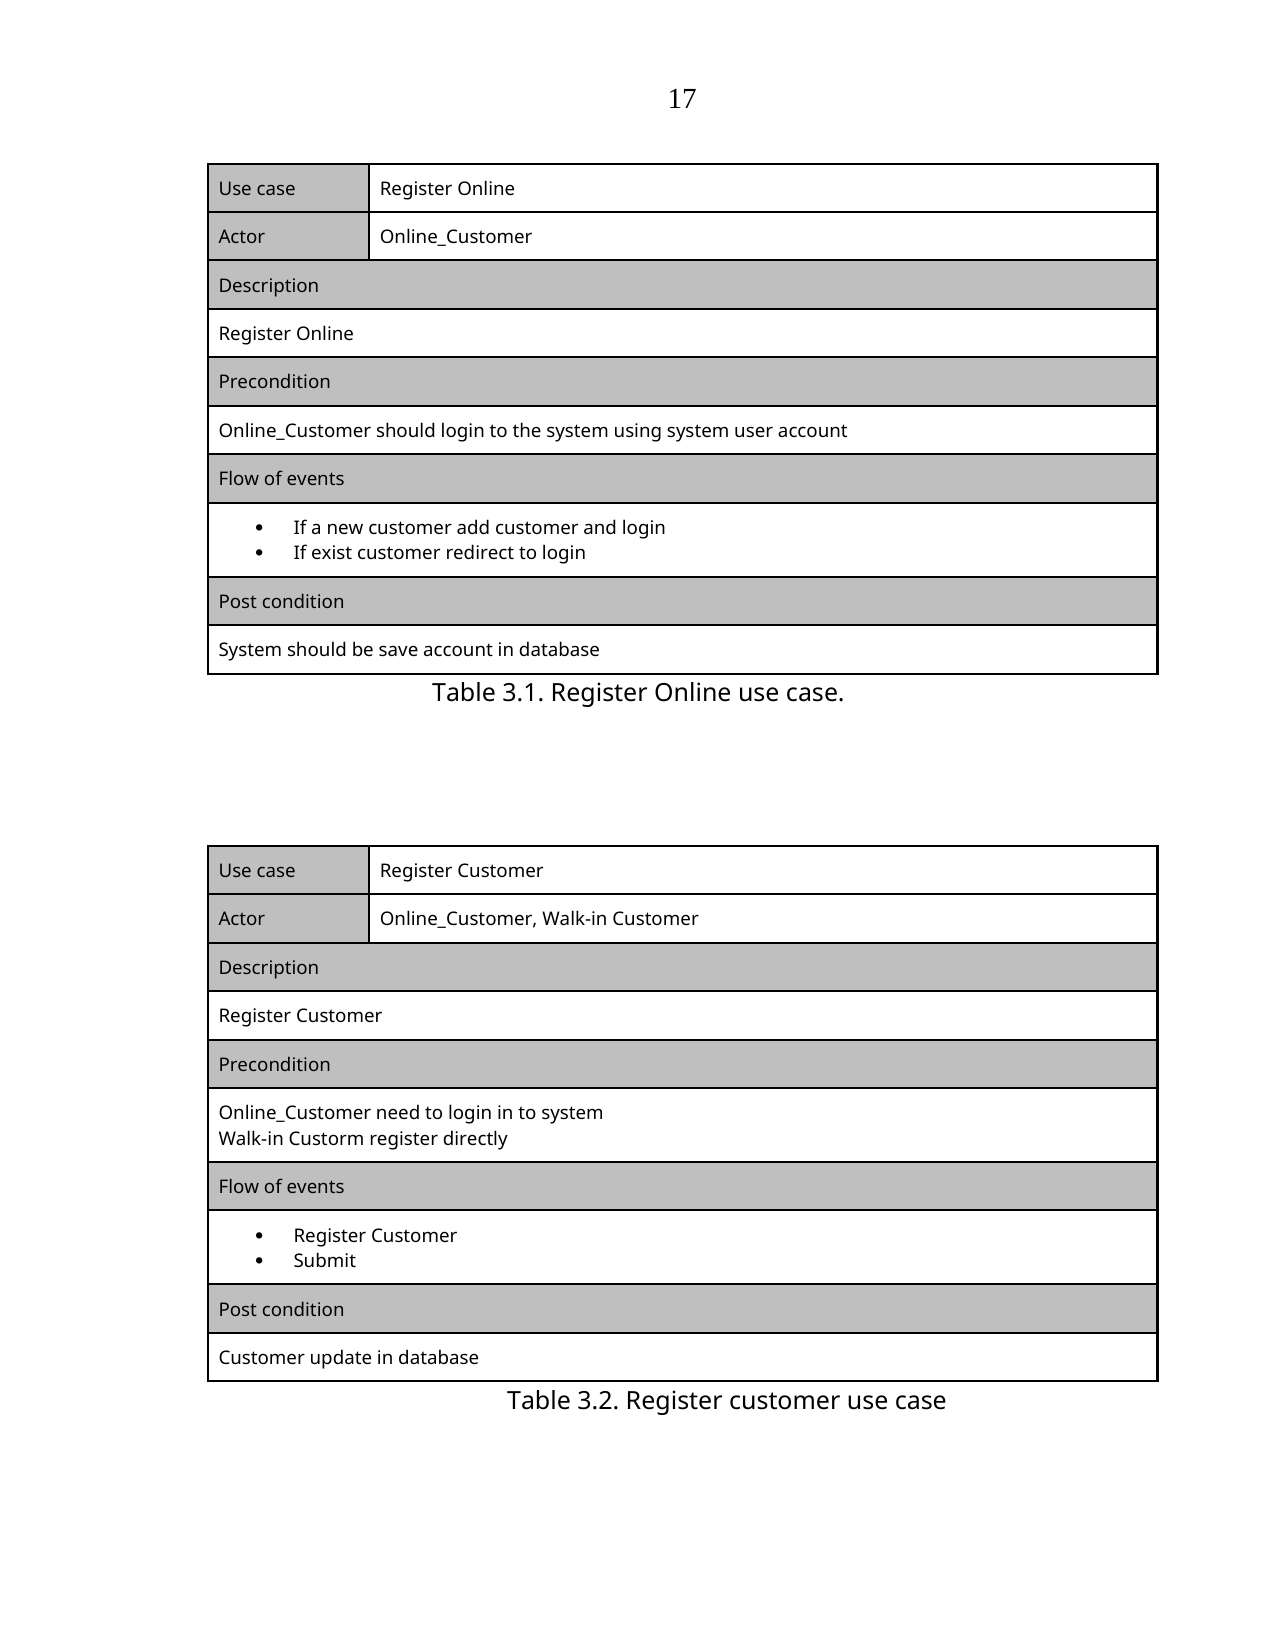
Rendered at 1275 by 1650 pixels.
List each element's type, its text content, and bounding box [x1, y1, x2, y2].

table_cell Register Customer [209, 992, 1156, 1038]
table_cell Post condition [209, 1285, 1156, 1332]
table_cell Register Customer Submit [209, 1211, 1156, 1283]
table_cell Register Online [209, 310, 1156, 356]
table_cell Online_Customer, Walk-in Customer [370, 895, 1156, 942]
table_cell Description [209, 944, 1156, 990]
table_cell If a new customer add customer and login If exist customer redirect to login [209, 504, 1156, 576]
table_cell Customer update in database [209, 1334, 1156, 1380]
table_header Use case [209, 847, 368, 893]
table_header Register Customer [370, 847, 1156, 893]
table_cell Actor [209, 213, 368, 259]
table_cell Flow of events [209, 1163, 1156, 1209]
text Table 3.2. Register customer use case [207, 1382, 1156, 1416]
table_cell Online_Customer need to login in to system Walk-in Custorm register directly [209, 1089, 1156, 1161]
table_cell Actor [209, 895, 368, 942]
table_header Use case [209, 165, 368, 211]
table_cell System should be save account in database [209, 626, 1156, 672]
table_cell Description [209, 261, 1156, 308]
table_cell Online_Customer should login to the system using system user account [209, 407, 1156, 453]
table_cell Post condition [209, 578, 1156, 624]
table_header Register Online [370, 165, 1156, 211]
table_cell Precondition [209, 1041, 1156, 1087]
table_cell Online_Customer [370, 213, 1156, 259]
table_cell Precondition [209, 358, 1156, 405]
table_cell Flow of events [209, 455, 1156, 502]
text Table 3.1. Register Online use case. [207, 675, 1156, 708]
